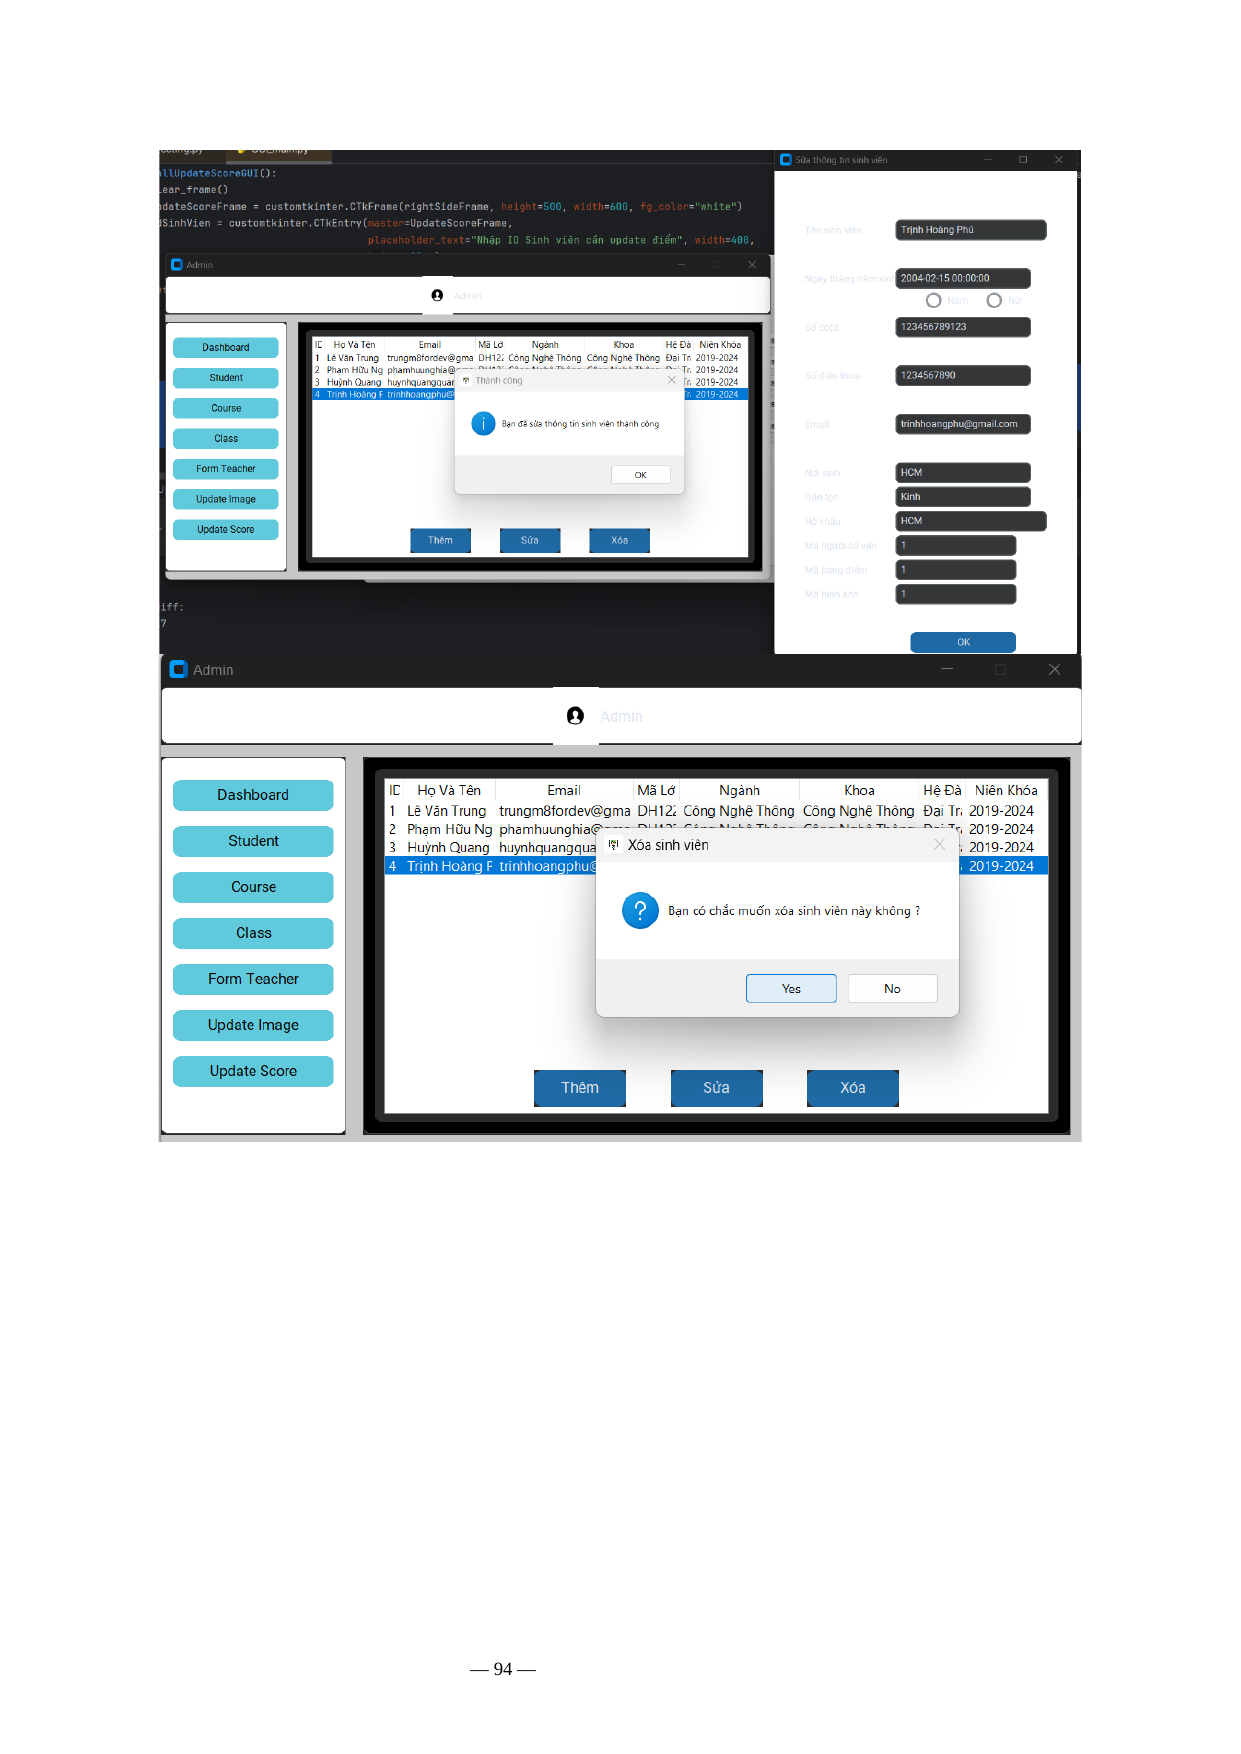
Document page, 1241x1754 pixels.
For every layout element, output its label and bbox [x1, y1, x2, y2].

picture [158, 150, 1082, 1142]
